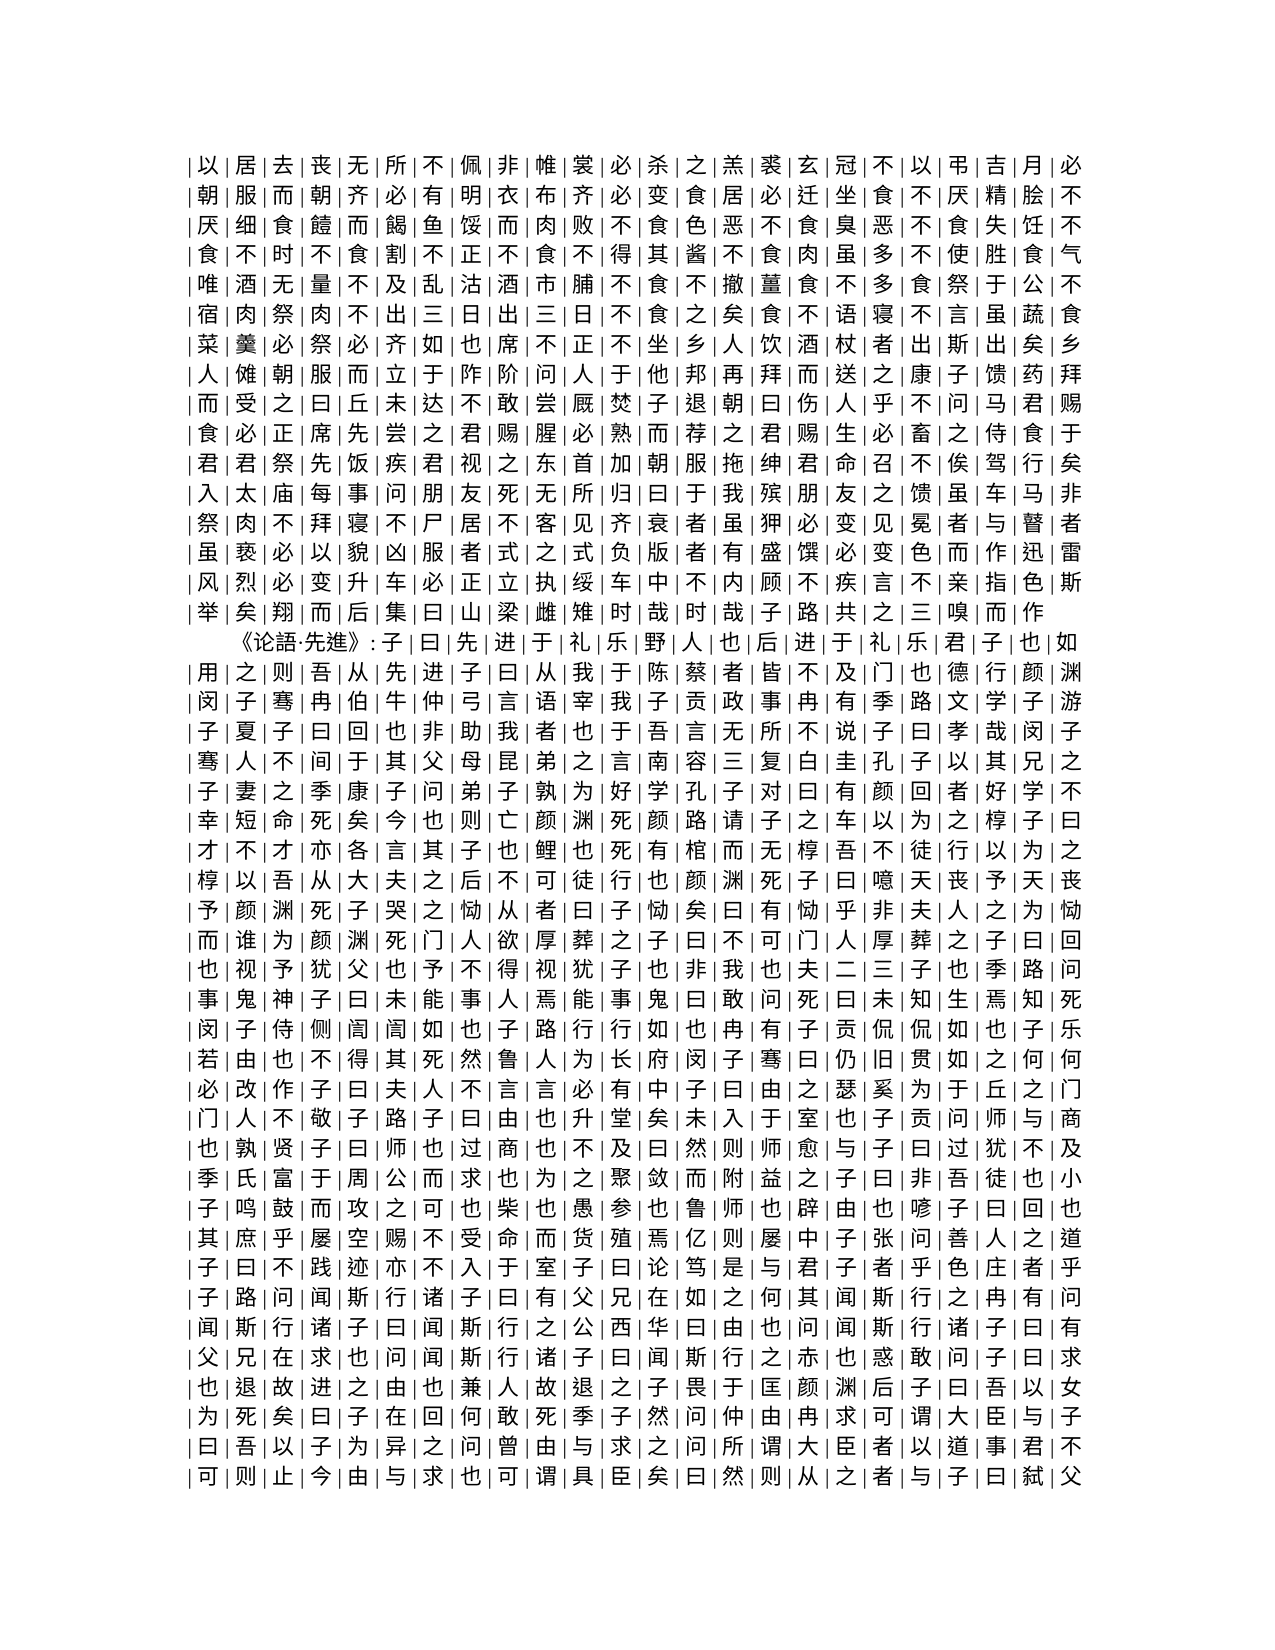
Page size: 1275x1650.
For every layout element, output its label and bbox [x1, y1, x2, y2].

text [187, 150, 1087, 627]
text [187, 627, 1087, 1491]
